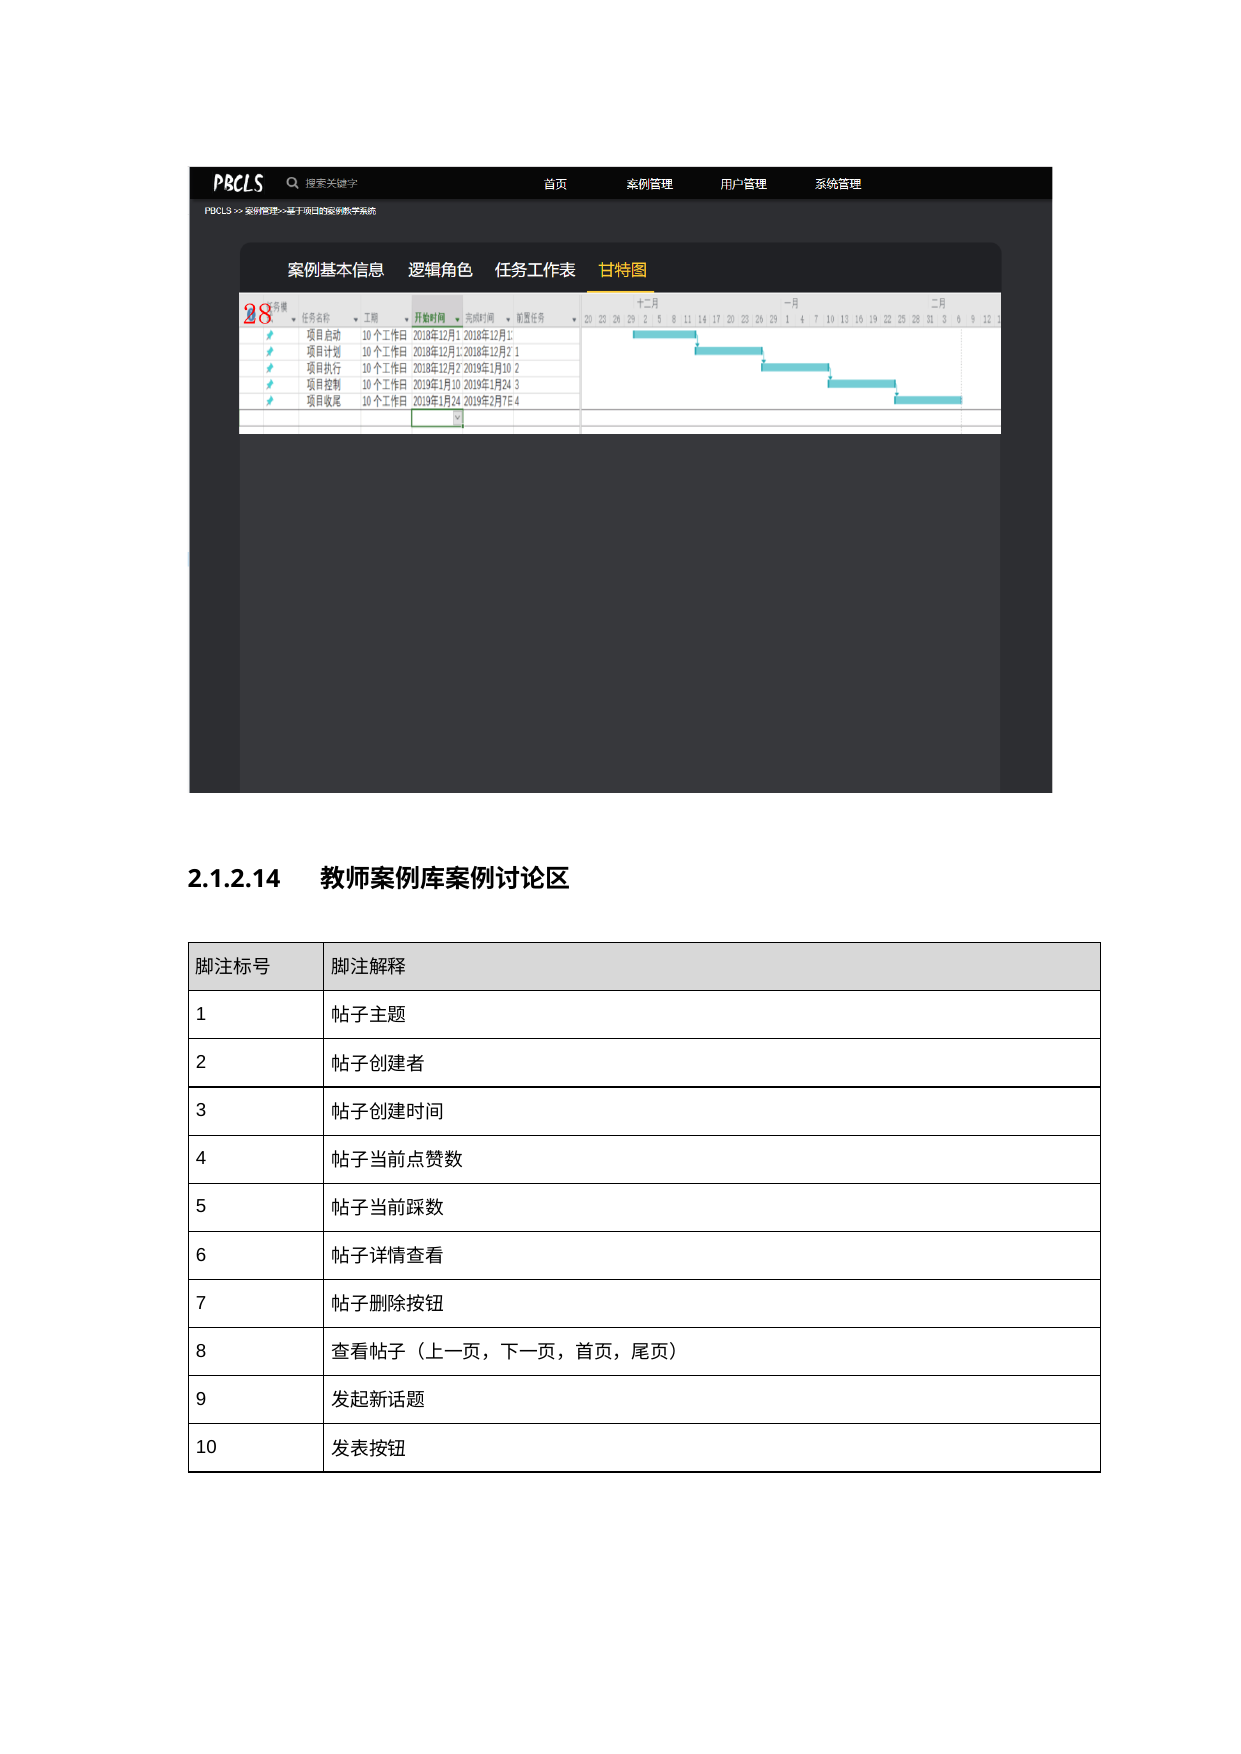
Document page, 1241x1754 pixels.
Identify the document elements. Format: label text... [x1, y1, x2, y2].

table_cell 帖子当前踩数 [324, 1184, 1100, 1231]
table_cell 8 [189, 1328, 323, 1375]
table_cell 10 [189, 1424, 323, 1471]
table_header 脚注标号 [189, 943, 323, 990]
table_header 脚注解释 [324, 943, 1100, 990]
table_cell 6 [189, 1232, 323, 1279]
text 教师案例库案例讨论区 [187, 844, 1053, 909]
table_cell 9 [189, 1376, 323, 1423]
table_cell 发起新话题 [324, 1376, 1100, 1423]
table_cell 帖子当前点赞数 [324, 1136, 1100, 1183]
picture [187, 162, 1053, 793]
table_cell 4 [189, 1136, 323, 1183]
table_cell 2 [189, 1039, 323, 1086]
table_cell 查看帖子（上一页，下一页，首页，尾页） [324, 1328, 1100, 1375]
table_cell 发表按钮 [324, 1424, 1100, 1471]
table_cell 帖子删除按钮 [324, 1280, 1100, 1327]
table_cell 1 [189, 991, 323, 1038]
table_cell 3 [189, 1088, 323, 1134]
table_cell 帖子详情查看 [324, 1232, 1100, 1279]
table_cell 5 [189, 1184, 323, 1231]
table_cell 7 [189, 1280, 323, 1327]
table_cell 帖子主题 [324, 991, 1100, 1038]
table_cell 帖子创建时间 [324, 1088, 1100, 1134]
table_cell 帖子创建者 [324, 1039, 1100, 1086]
